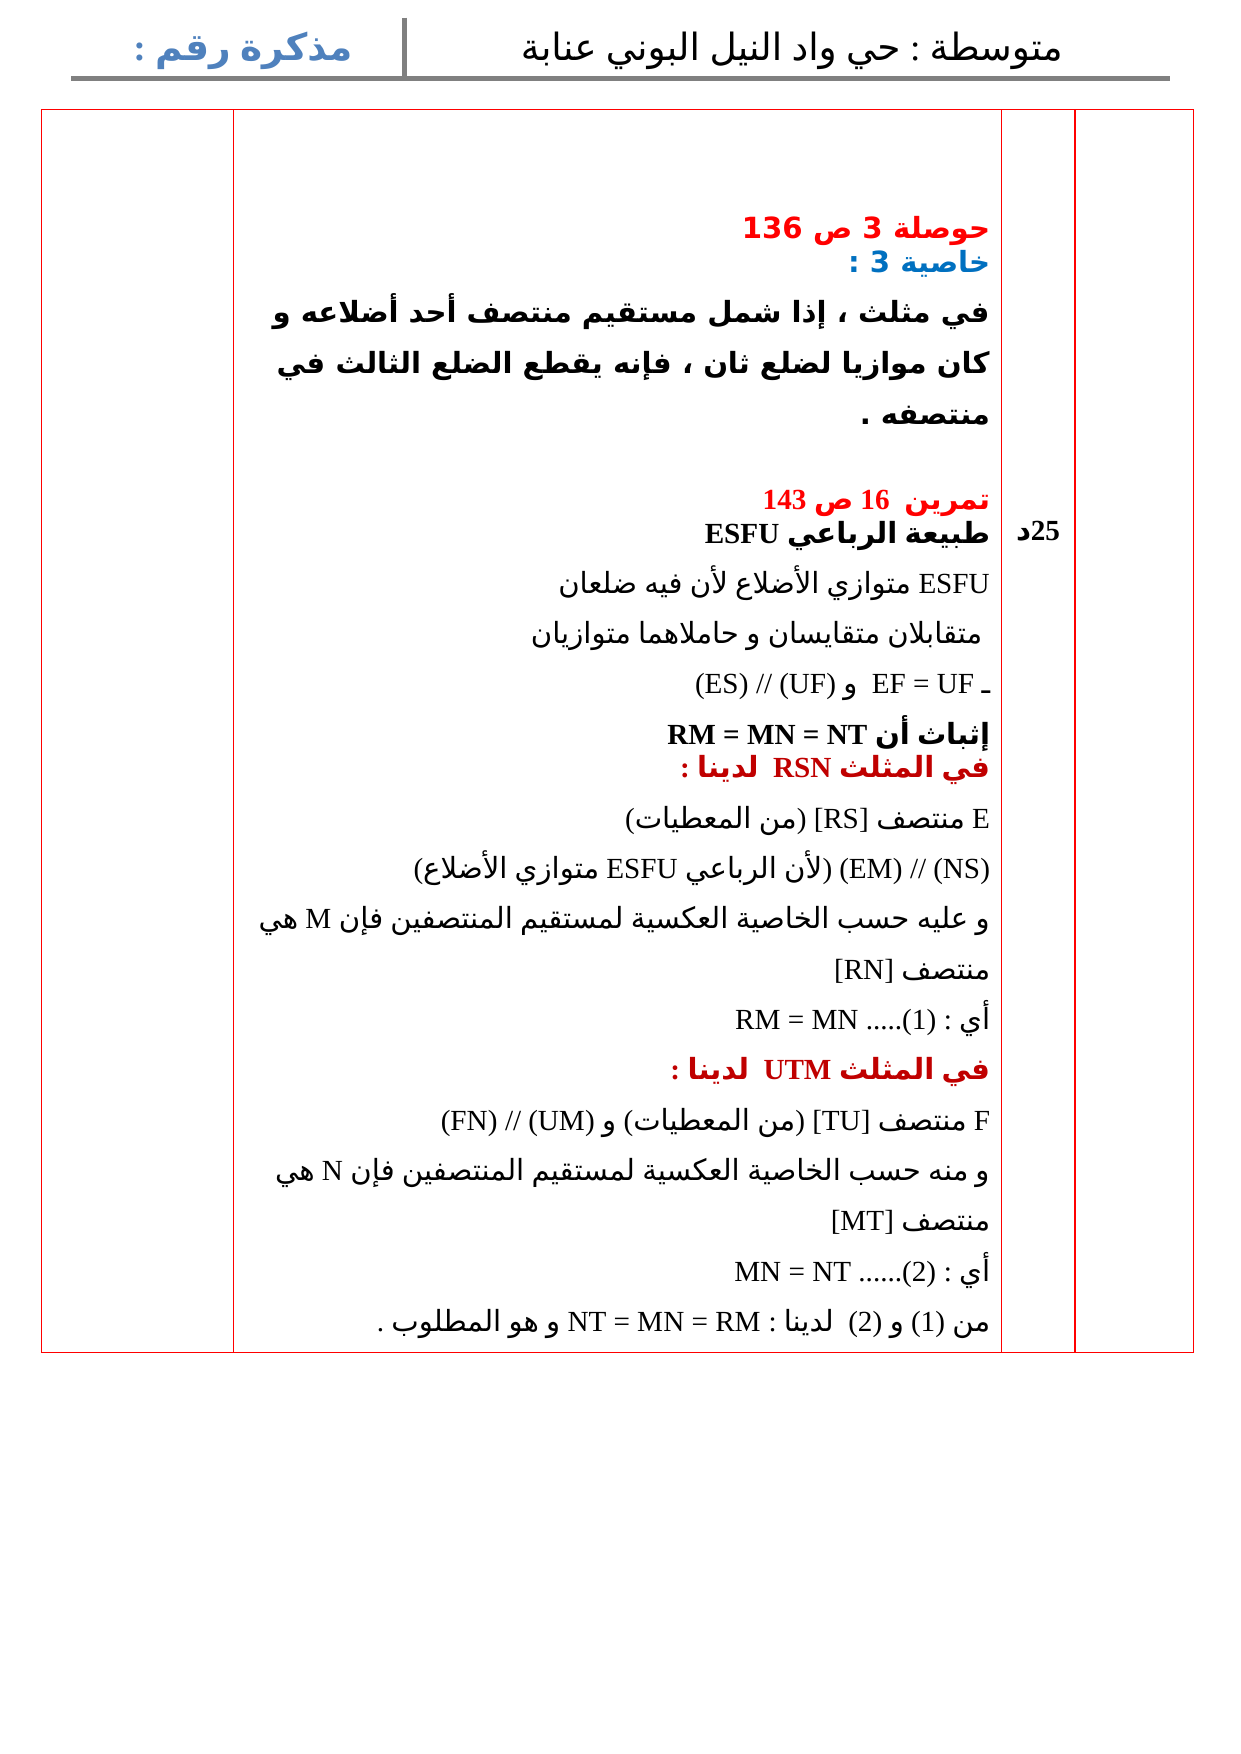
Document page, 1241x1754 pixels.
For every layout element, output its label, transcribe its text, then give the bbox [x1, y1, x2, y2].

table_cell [234, 110, 1001, 1352]
table_cell 10د 25د 25د [1002, 110, 1074, 1352]
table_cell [1076, 110, 1193, 1352]
table_cell [42, 110, 233, 1352]
